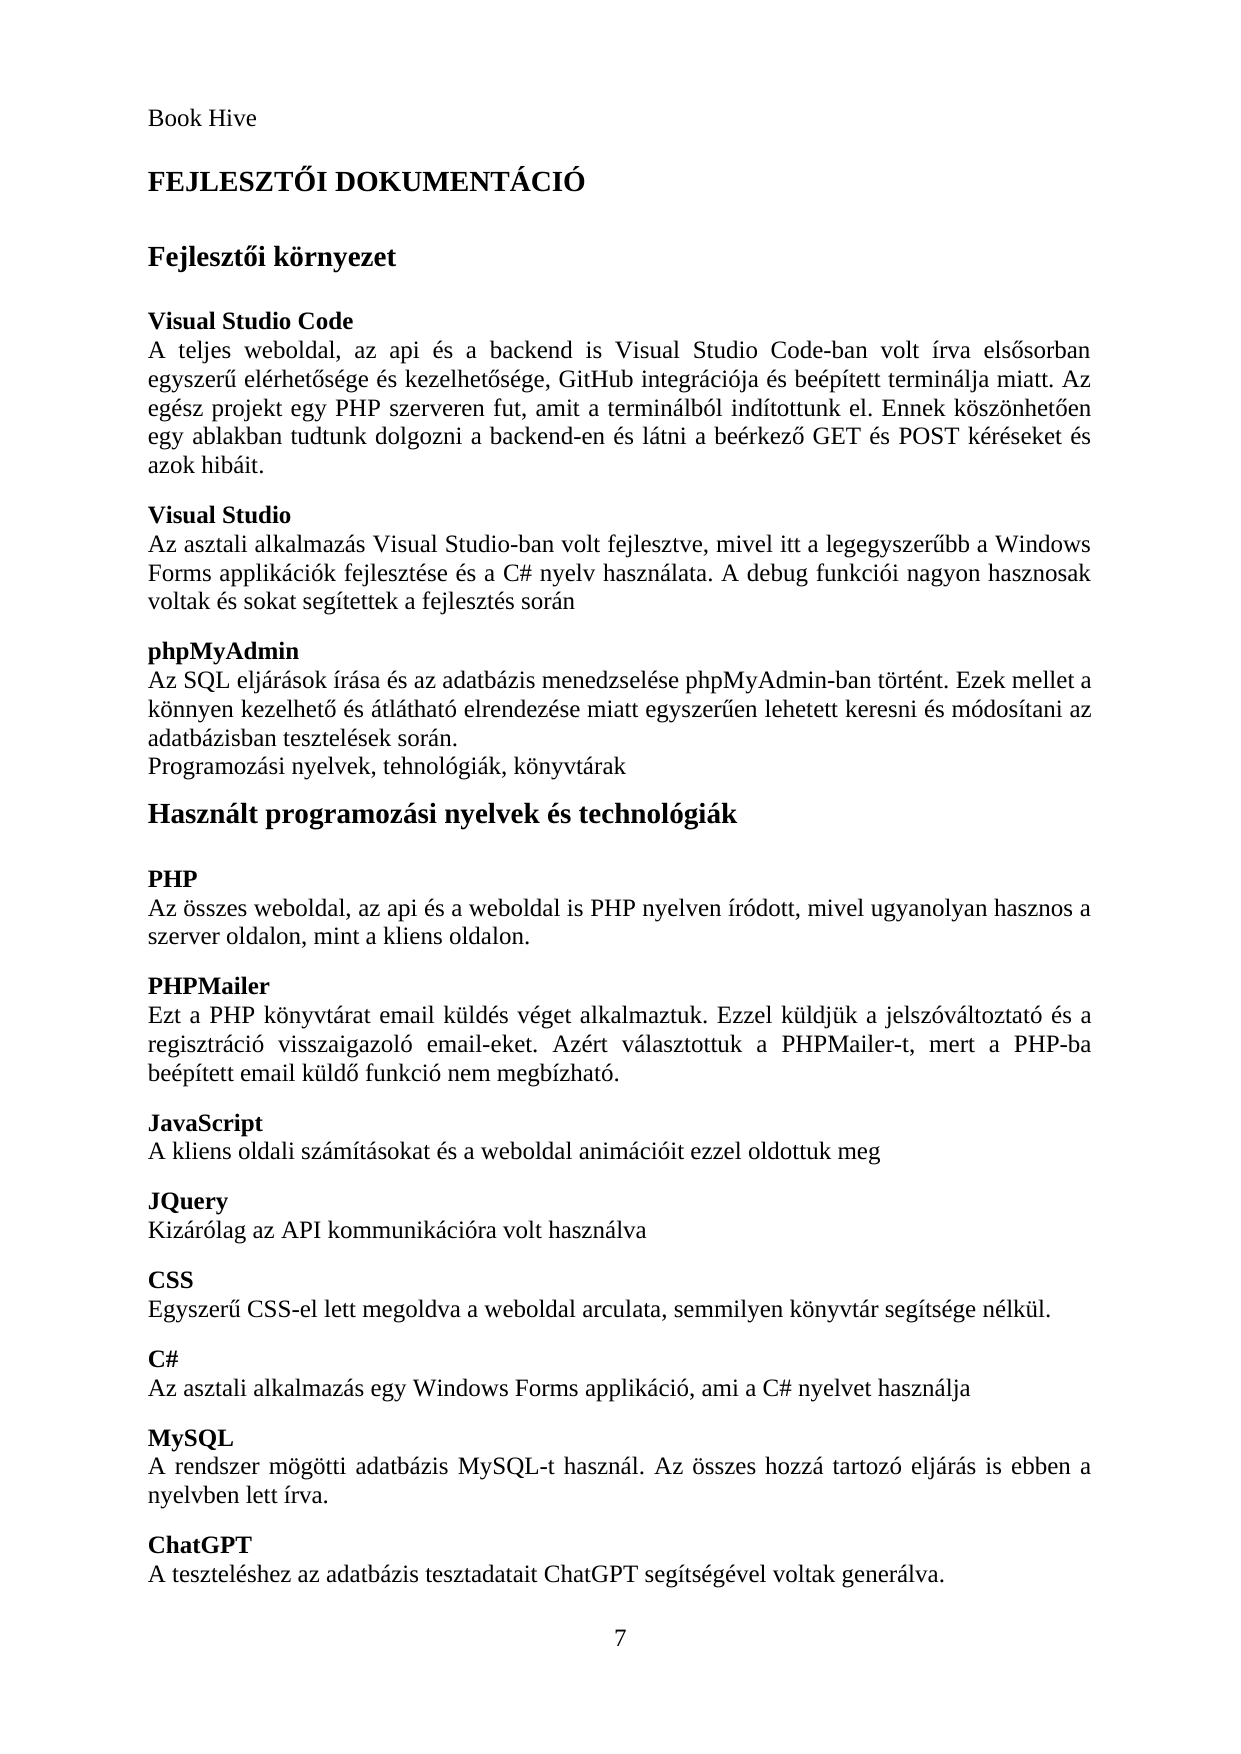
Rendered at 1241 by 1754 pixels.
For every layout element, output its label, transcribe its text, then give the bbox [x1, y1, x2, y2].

subtitle Visual Studio [148, 479, 1092, 529]
text Egyszerű CSS-el lett megoldva a weboldal arculata, semmilyen könyvtár segítsége nélkül. [148, 1294, 1092, 1323]
subtitle PHPMailer [148, 950, 1092, 1000]
subtitle JavaScript [148, 1086, 1092, 1136]
text A teljes weboldal, az api és a backend is Visual Studio Code-ban volt írva elsősorban egyszerű elérhetősége és kezelhetősége, GitHub integrációja és beépített terminálja miatt. Az egész projekt egy PHP szerveren fut, amit a terminálból indítottunk el. Ennek köszönhetően egy ablakban tudtunk dolgozni a backend-en és látni a beérkező GET és POST kéréseket és azok hibáit. [148, 335, 1092, 479]
subtitle Fejlesztői dokumentáció [148, 148, 1092, 198]
text Az asztali alkalmazás egy Windows Forms applikáció, ami a C# nyelvet használja [148, 1373, 1092, 1401]
text A kliens oldali számításokat és a weboldal animációit ezzel oldottuk meg [148, 1136, 1092, 1165]
subtitle ChatGPT [148, 1509, 1092, 1559]
subtitle C# [148, 1323, 1092, 1373]
text Az összes weboldal, az api és a weboldal is PHP nyelven íródott, mivel ugyanolyan hasznos a szerver oldalon, mint a kliens oldalon. [148, 893, 1092, 950]
subtitle JQuery [148, 1165, 1092, 1215]
text Az asztali alkalmazás Visual Studio-ban volt fejlesztve, mivel itt a legegyszerűbb a Windows Forms applikációk fejlesztése és a C# nyelv használata. A debug funkciói nagyon hasznosak voltak és sokat segítettek a fejlesztés során [148, 529, 1092, 615]
subtitle MySQL [148, 1401, 1092, 1451]
subtitle Használt programozási nyelvek és technológiák [148, 780, 1092, 830]
subtitle Fejlesztői környezet [148, 223, 1092, 273]
text A rendszer mögötti adatbázis MySQL-t használ. Az összes hozzá tartozó eljárás is ebben a nyelvben lett írva. [148, 1451, 1092, 1509]
subtitle PHP [148, 843, 1092, 893]
subtitle phpMyAdmin [148, 615, 1092, 665]
subtitle Visual Studio Code [148, 285, 1092, 335]
text A teszteléshez az adatbázis tesztadatait ChatGPT segítségével voltak generálva. [148, 1559, 1092, 1588]
text Ezt a PHP könyvtárat email küldés véget alkalmaztuk. Ezzel küldjük a jelszóváltoztató és a regisztráció visszaigazoló email-eket. Azért választottuk a PHPMailer-t, mert a PHP-ba beépített email küldő funkció nem megbízható. [148, 1000, 1092, 1086]
text Az SQL eljárások írása és az adatbázis menedzselése phpMyAdmin-ban történt. Ezek mellet a könnyen kezelhető és átlátható elrendezése miatt egyszerűen lehetett keresni és módosítani az adatbázisban tesztelések során. [148, 665, 1092, 751]
subtitle CSS [148, 1244, 1092, 1294]
text Programozási nyelvek, tehnológiák, könyvtárak [148, 751, 1092, 780]
text Kizárólag az API kommunikációra volt használva [148, 1215, 1092, 1244]
